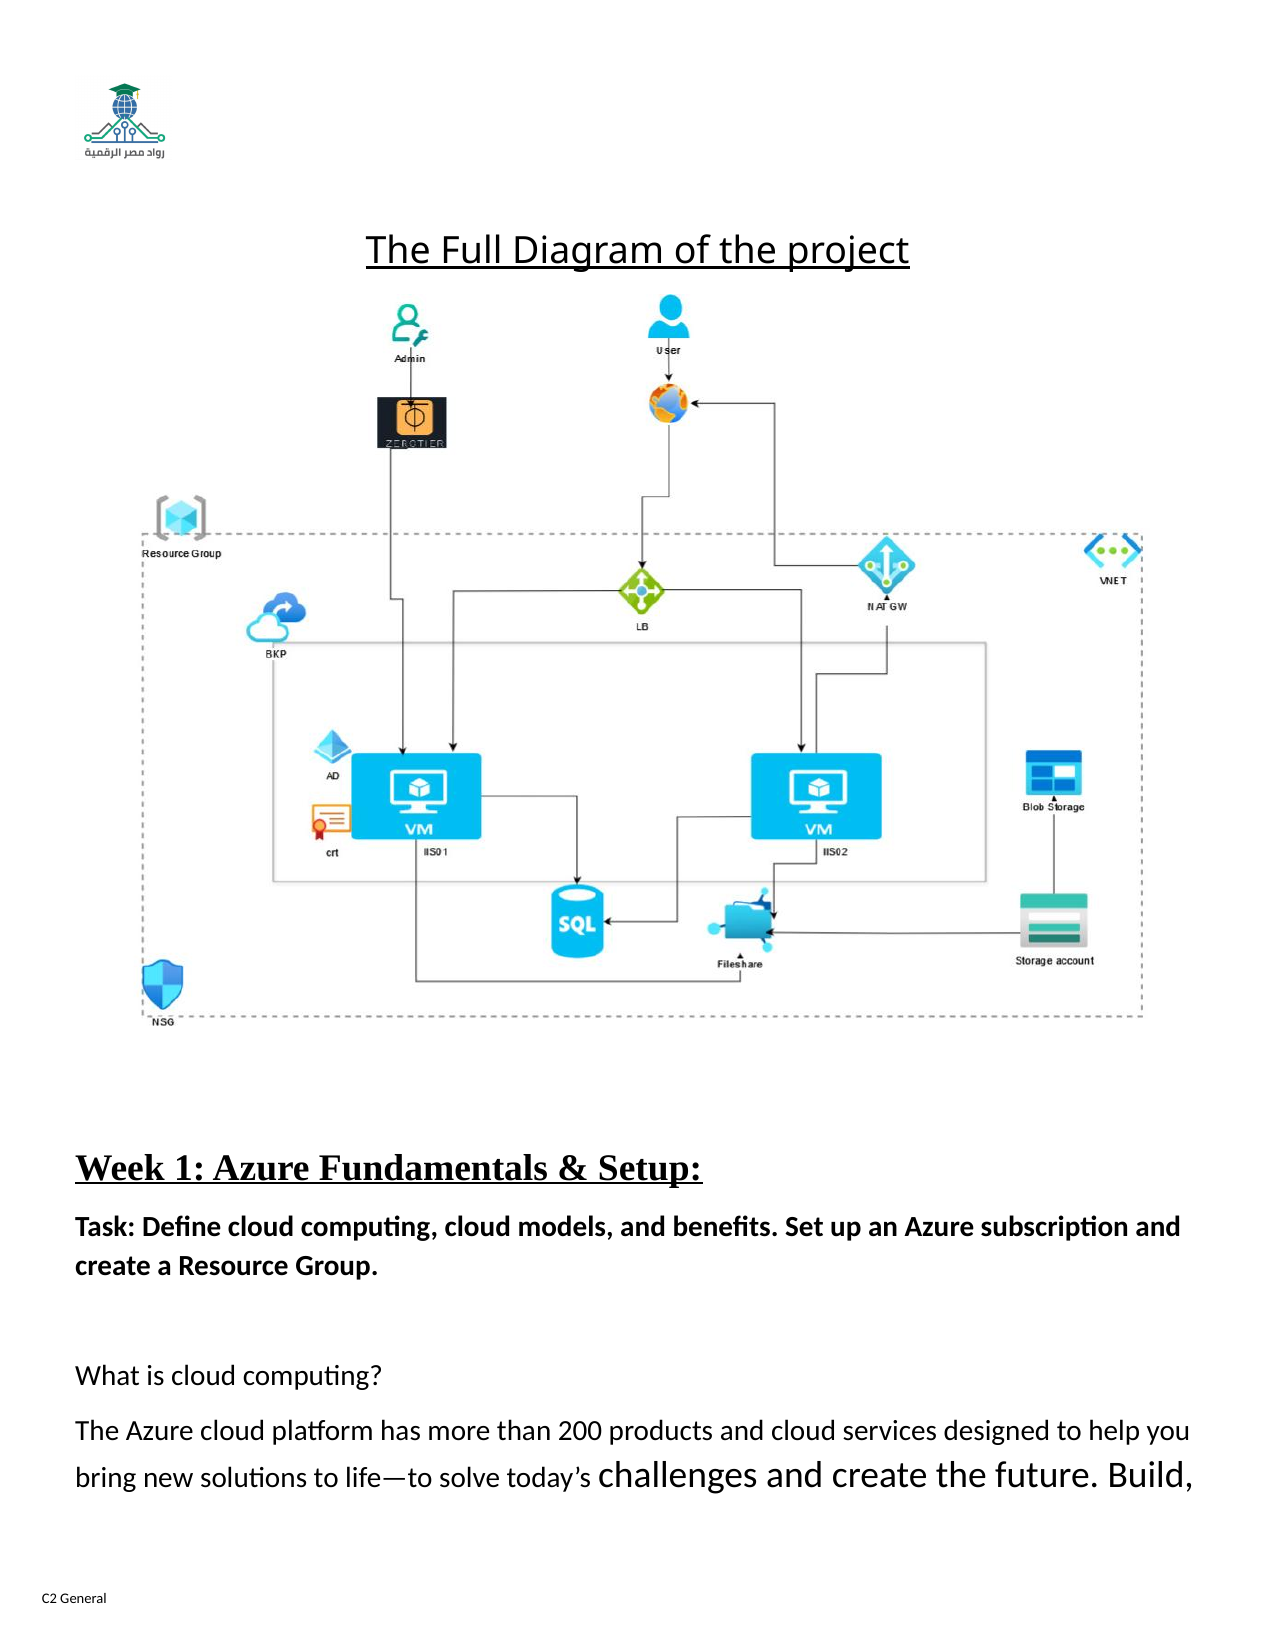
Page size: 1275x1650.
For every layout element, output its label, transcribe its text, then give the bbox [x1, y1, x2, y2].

text What is cloud computing? [75, 1357, 1200, 1393]
text Task: Define cloud computing, cloud models, and benefits. Set up an Azure subscription and create a Resource Group. [75, 1208, 1200, 1282]
text Week 1: Azure Fundamentals & Setup: [75, 1145, 1200, 1188]
text The Full Diagram of the project [75, 223, 1200, 274]
picture [75, 75, 173, 160]
picture [75, 294, 1200, 1063]
